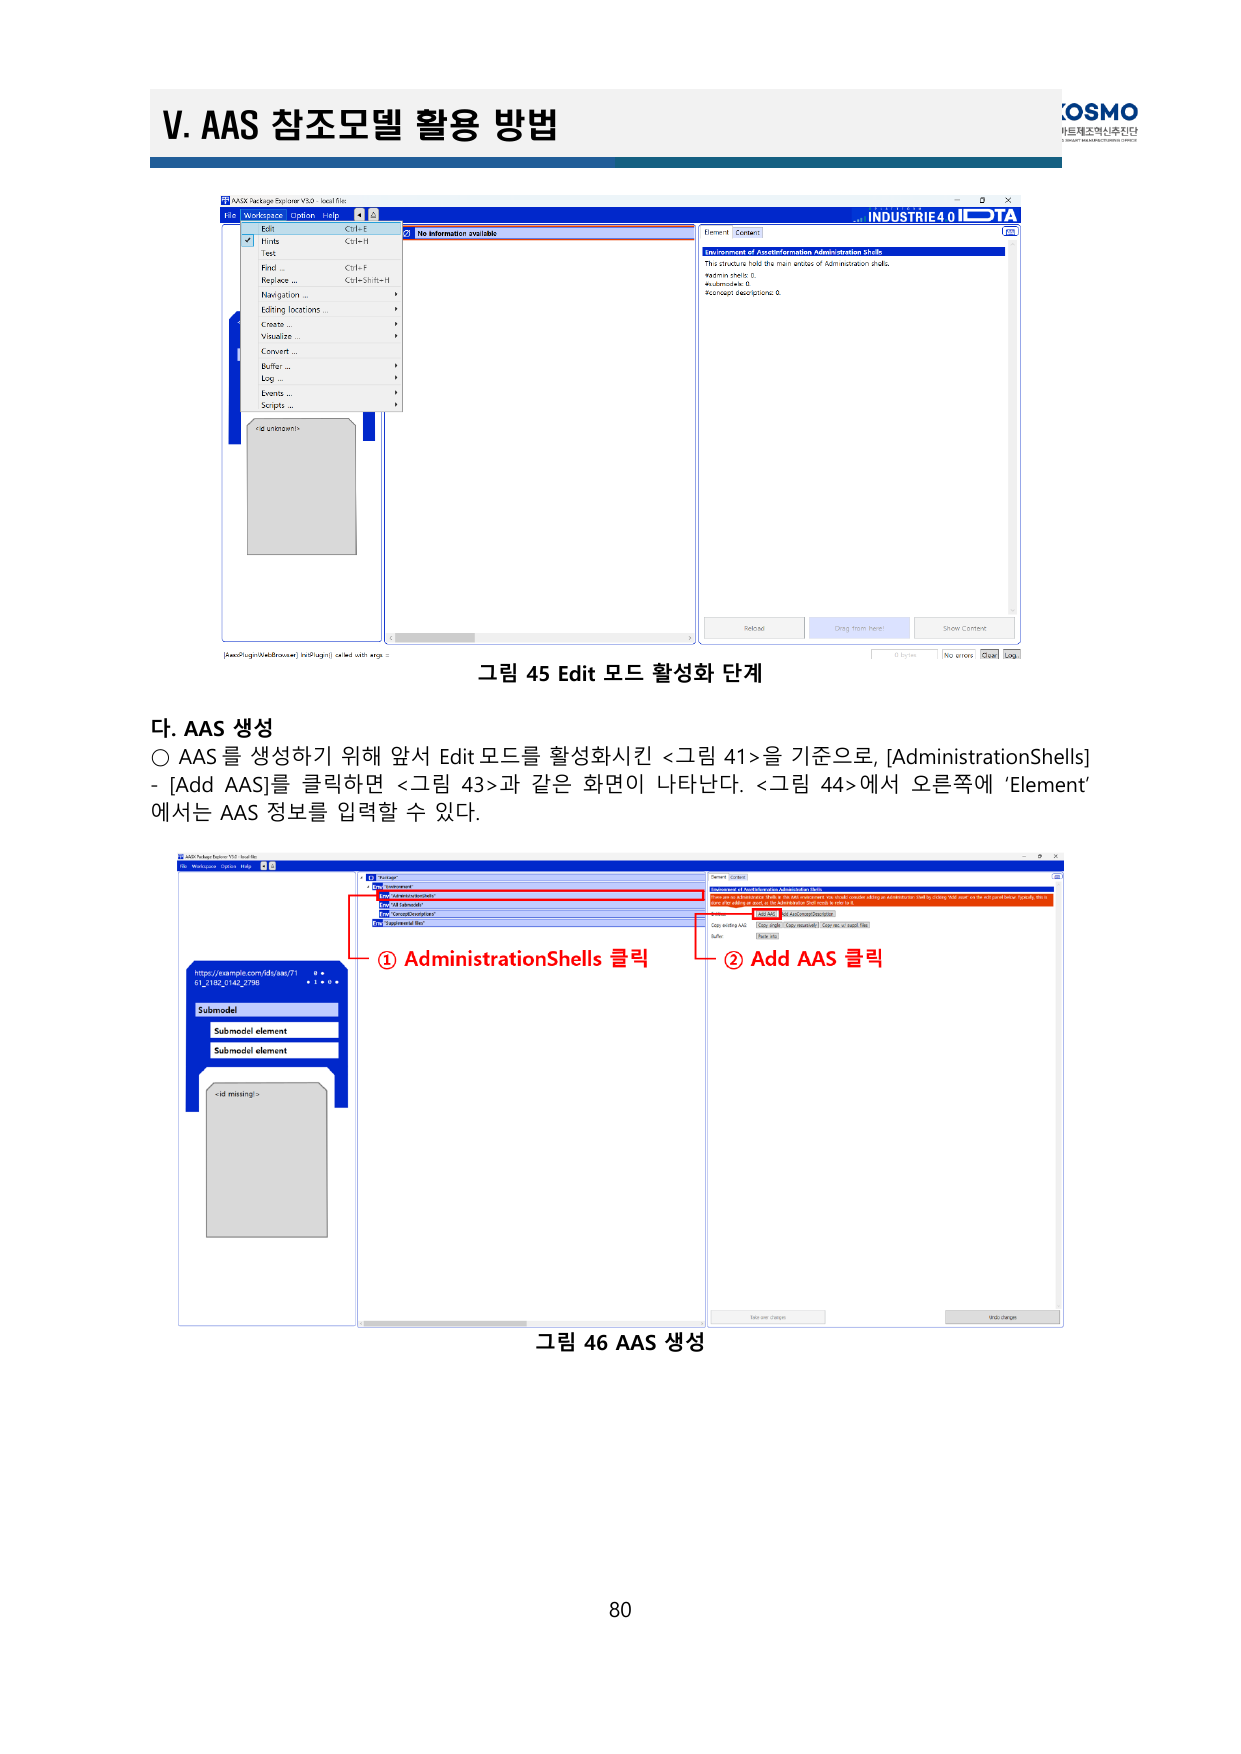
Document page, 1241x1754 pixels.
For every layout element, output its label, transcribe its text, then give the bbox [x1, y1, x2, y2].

picture [1062, 103, 1138, 142]
text 다. AAS 생성 [150, 714, 1090, 742]
text ○ AAS를 생성하기 위해 앞서 Edit모드를 활성화시킨 <그림 41>을 기준으로, [AdministrationShells] - [Add AAS]를 클릭하면 <그림 43>과 같은 화면이 나타난다. <그림 44>에서 오른쪽에 ‘Element’에서는 AAS 정보를 입력할 수 있다. [150, 742, 1090, 825]
picture [220, 195, 1021, 659]
picture [176, 852, 1064, 1328]
